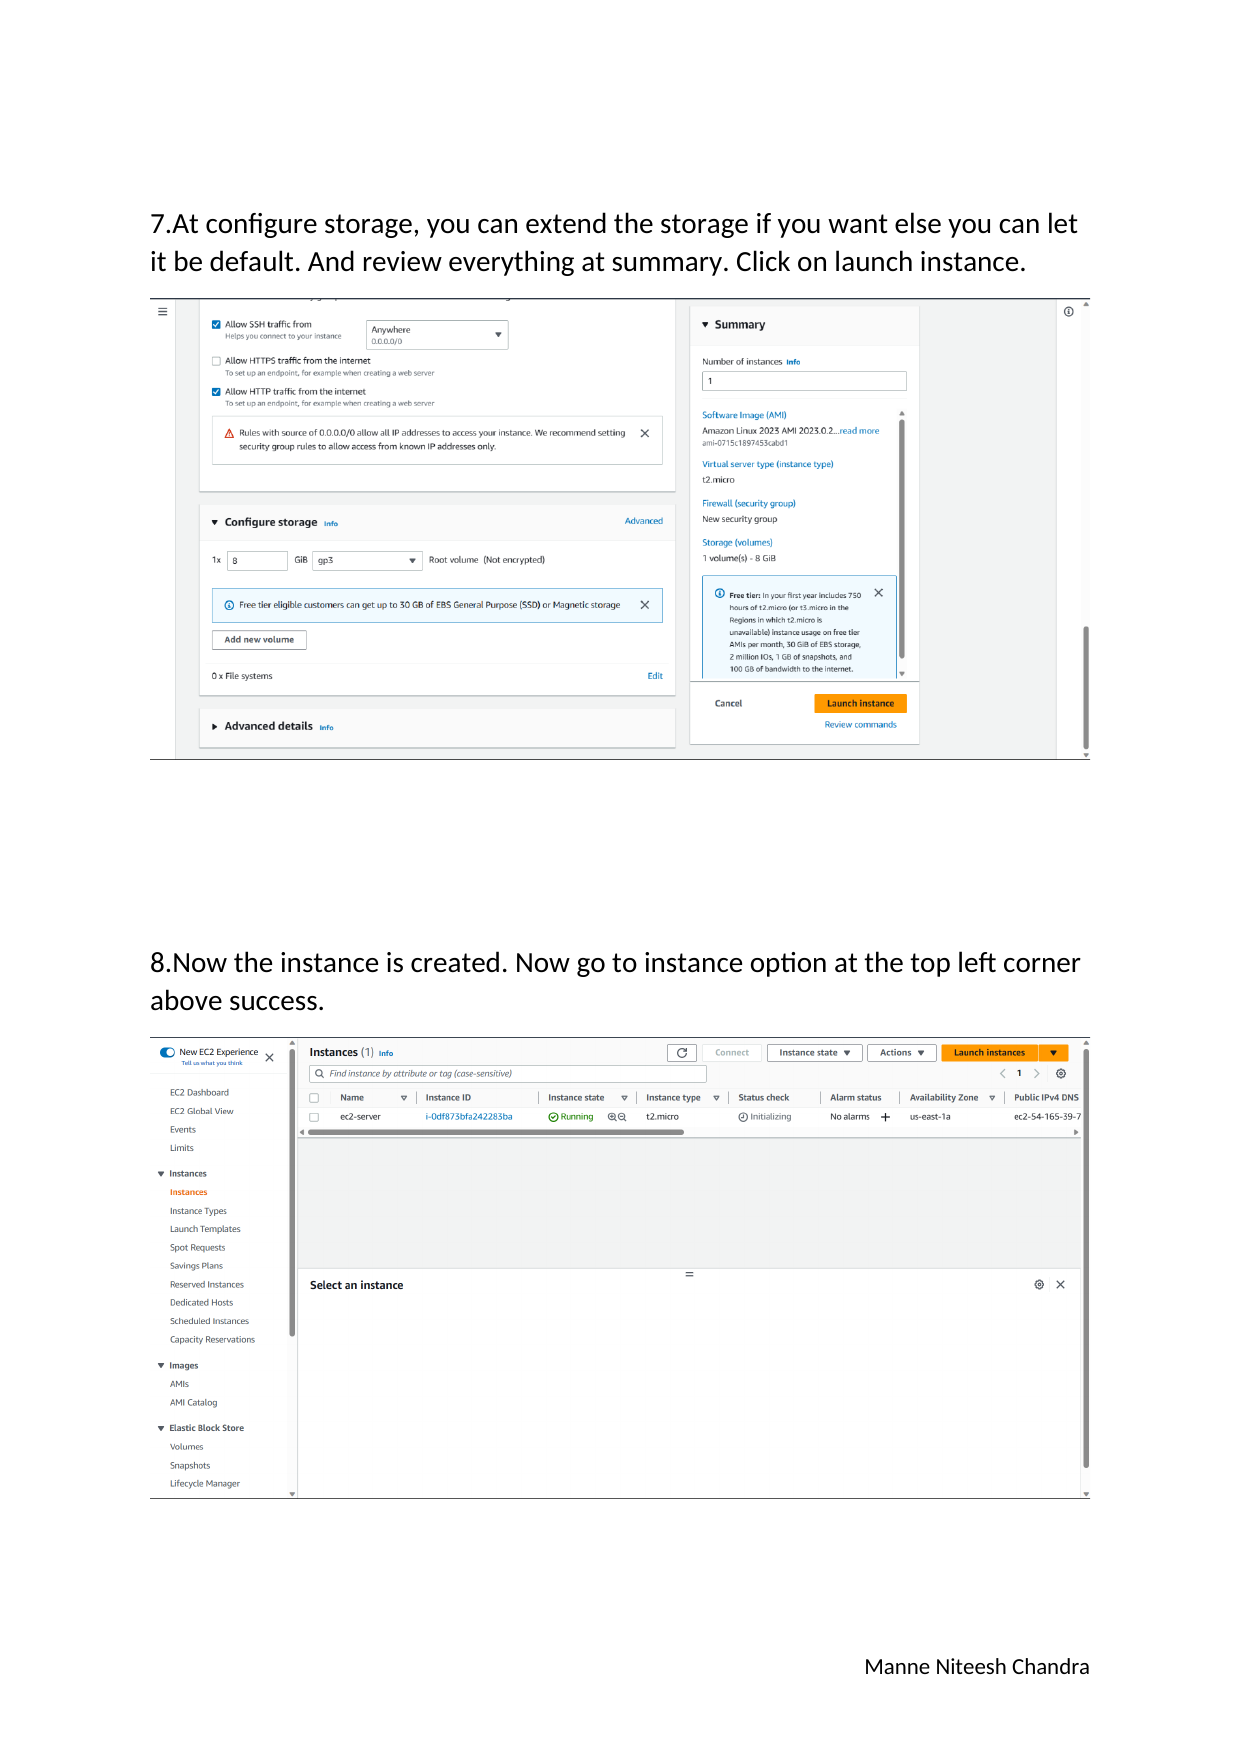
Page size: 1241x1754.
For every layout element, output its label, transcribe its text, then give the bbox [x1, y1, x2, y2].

text 7.At configure storage, you can extend the storage if you want else you can let it be default. And review everything at summary. Click on launch instance. [150, 205, 1090, 279]
picture [150, 298, 1091, 760]
text 8.Now the instance is created. Now go to instance option at the top left corner above success. [150, 944, 1090, 1018]
picture [150, 1037, 1091, 1499]
